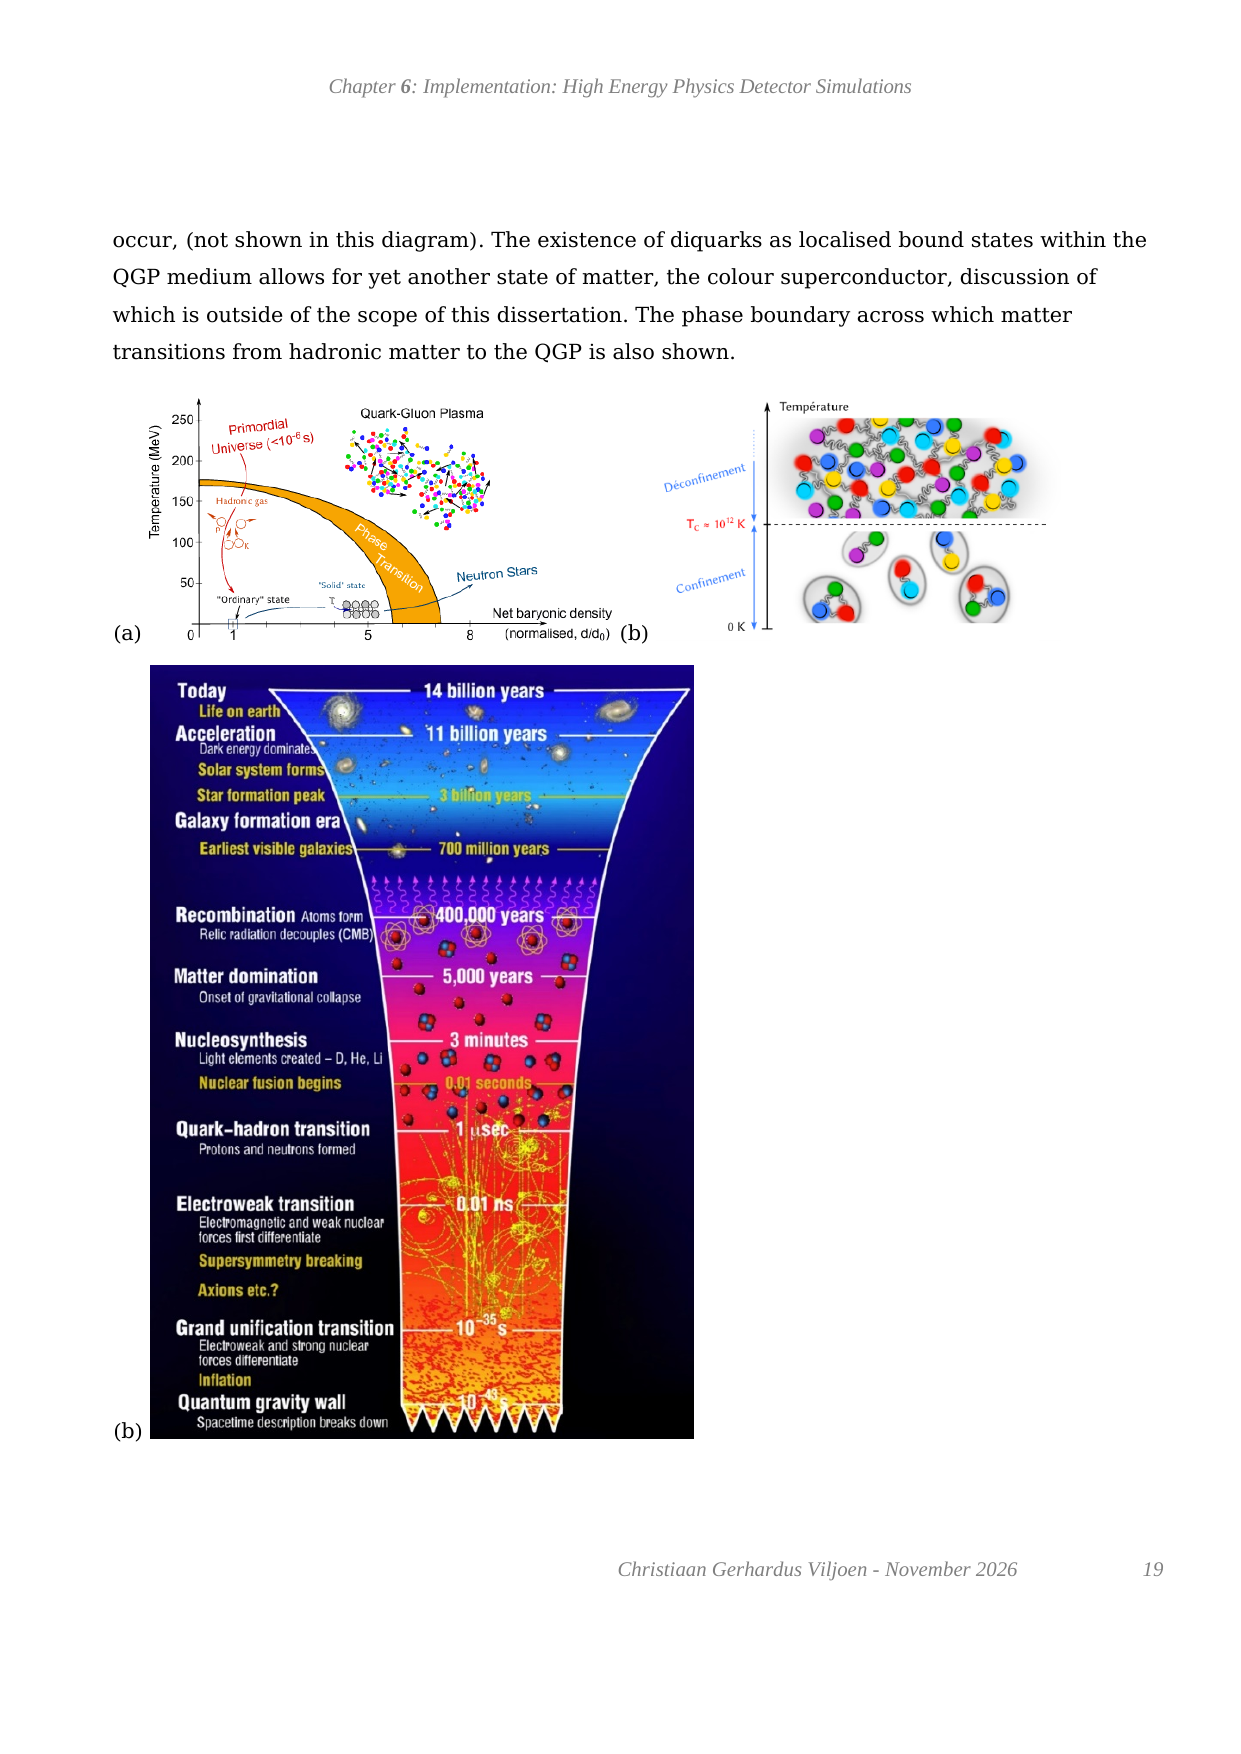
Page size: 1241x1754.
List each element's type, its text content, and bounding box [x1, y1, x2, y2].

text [112, 227, 1165, 364]
picture [150, 665, 694, 1439]
picture [149, 398, 613, 641]
picture [656, 385, 1061, 641]
